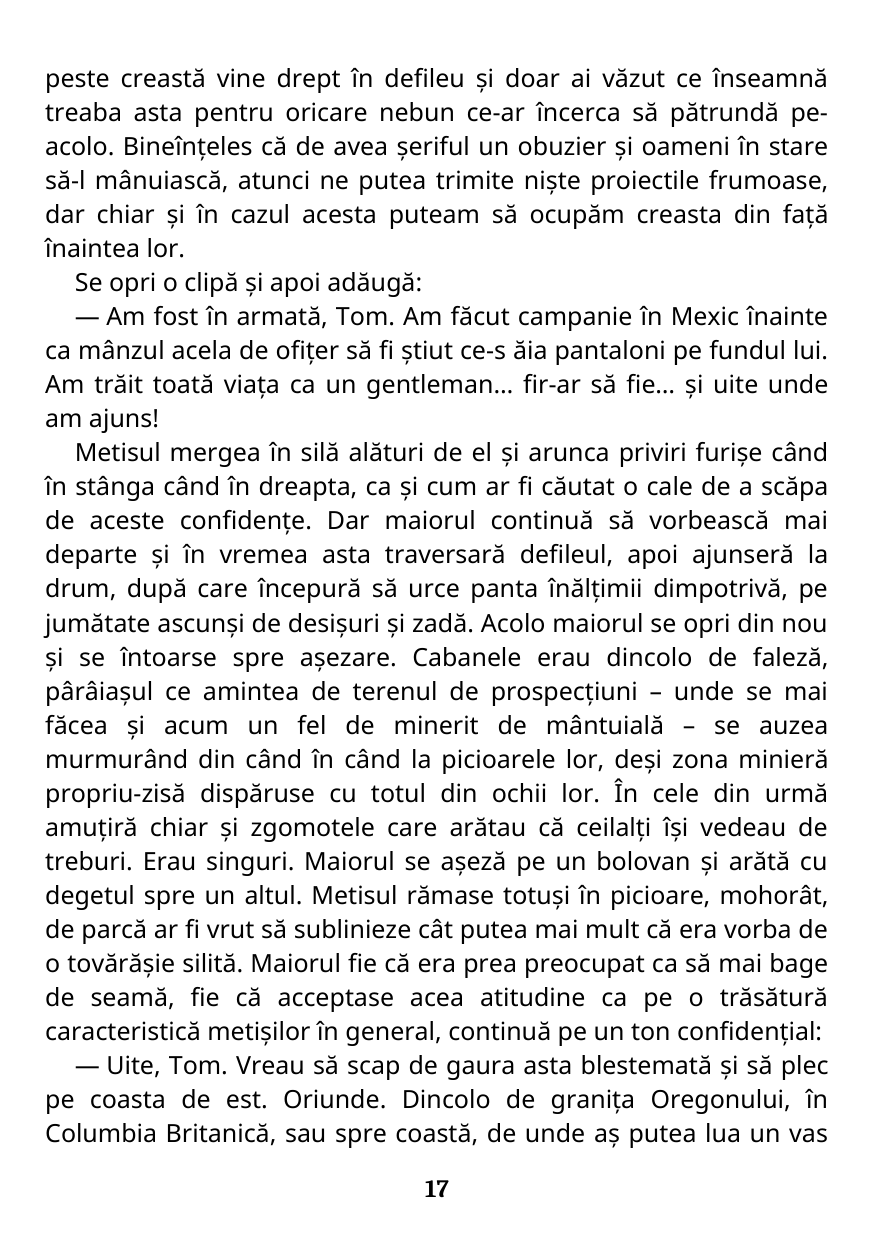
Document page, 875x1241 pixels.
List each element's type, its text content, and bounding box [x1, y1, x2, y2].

text Se opri o clipă şi apoi adăugă: [45, 264, 829, 299]
text Metisul mergea în silă alături de el şi arunca priviri furişe când în stânga când în dreapta, ca şi cum ar fi căutat o cale de a scăpa de aceste confidenţe. Dar maiorul continuă să vorbească mai departe şi în vremea asta traversară defileul, apoi ajunseră la drum, după care începură să urce panta înălţimii dimpotrivă, pe jumătate ascunşi de desişuri şi zadă. Acolo maiorul se opri din nou şi se întoarse spre aşezare. Cabanele erau dincolo de faleză, pârâiaşul ce amintea de terenul de prospecţiuni – unde se mai făcea şi acum un fel de minerit de mântuială – se auzea murmurând din când în când la picioarele lor, deşi zona minieră propriu-zisă dispăruse cu totul din ochii lor. În cele din urmă amuţiră chiar şi zgomotele care arătau că ceilalţi îşi vedeau de treburi. Erau singuri. Maiorul se aşeză pe un bolovan şi arătă cu degetul spre un altul. Metisul rămase totuşi în picioare, mohorât, de parcă ar fi vrut să sublinieze cât putea mai mult că era vorba de o tovărăşie silită. Maiorul fie că era prea preocupat ca să mai bage de seamă, fie că acceptase acea atitudine ca pe o trăsătură caracteristică metişilor în general, continuă pe un ton confidenţial: [45, 435, 829, 1048]
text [45, 1048, 829, 1150]
text — Am fost în armată, Tom. Am făcut campanie în Mexic înainte ca mânzul acela de ofiţer să fi ştiut ce-s ăia pantaloni pe fundul lui. Am trăit toată viaţa ca un gentleman… fir-ar să fie… şi uite unde am ajuns! [45, 299, 829, 435]
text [45, 60, 829, 264]
